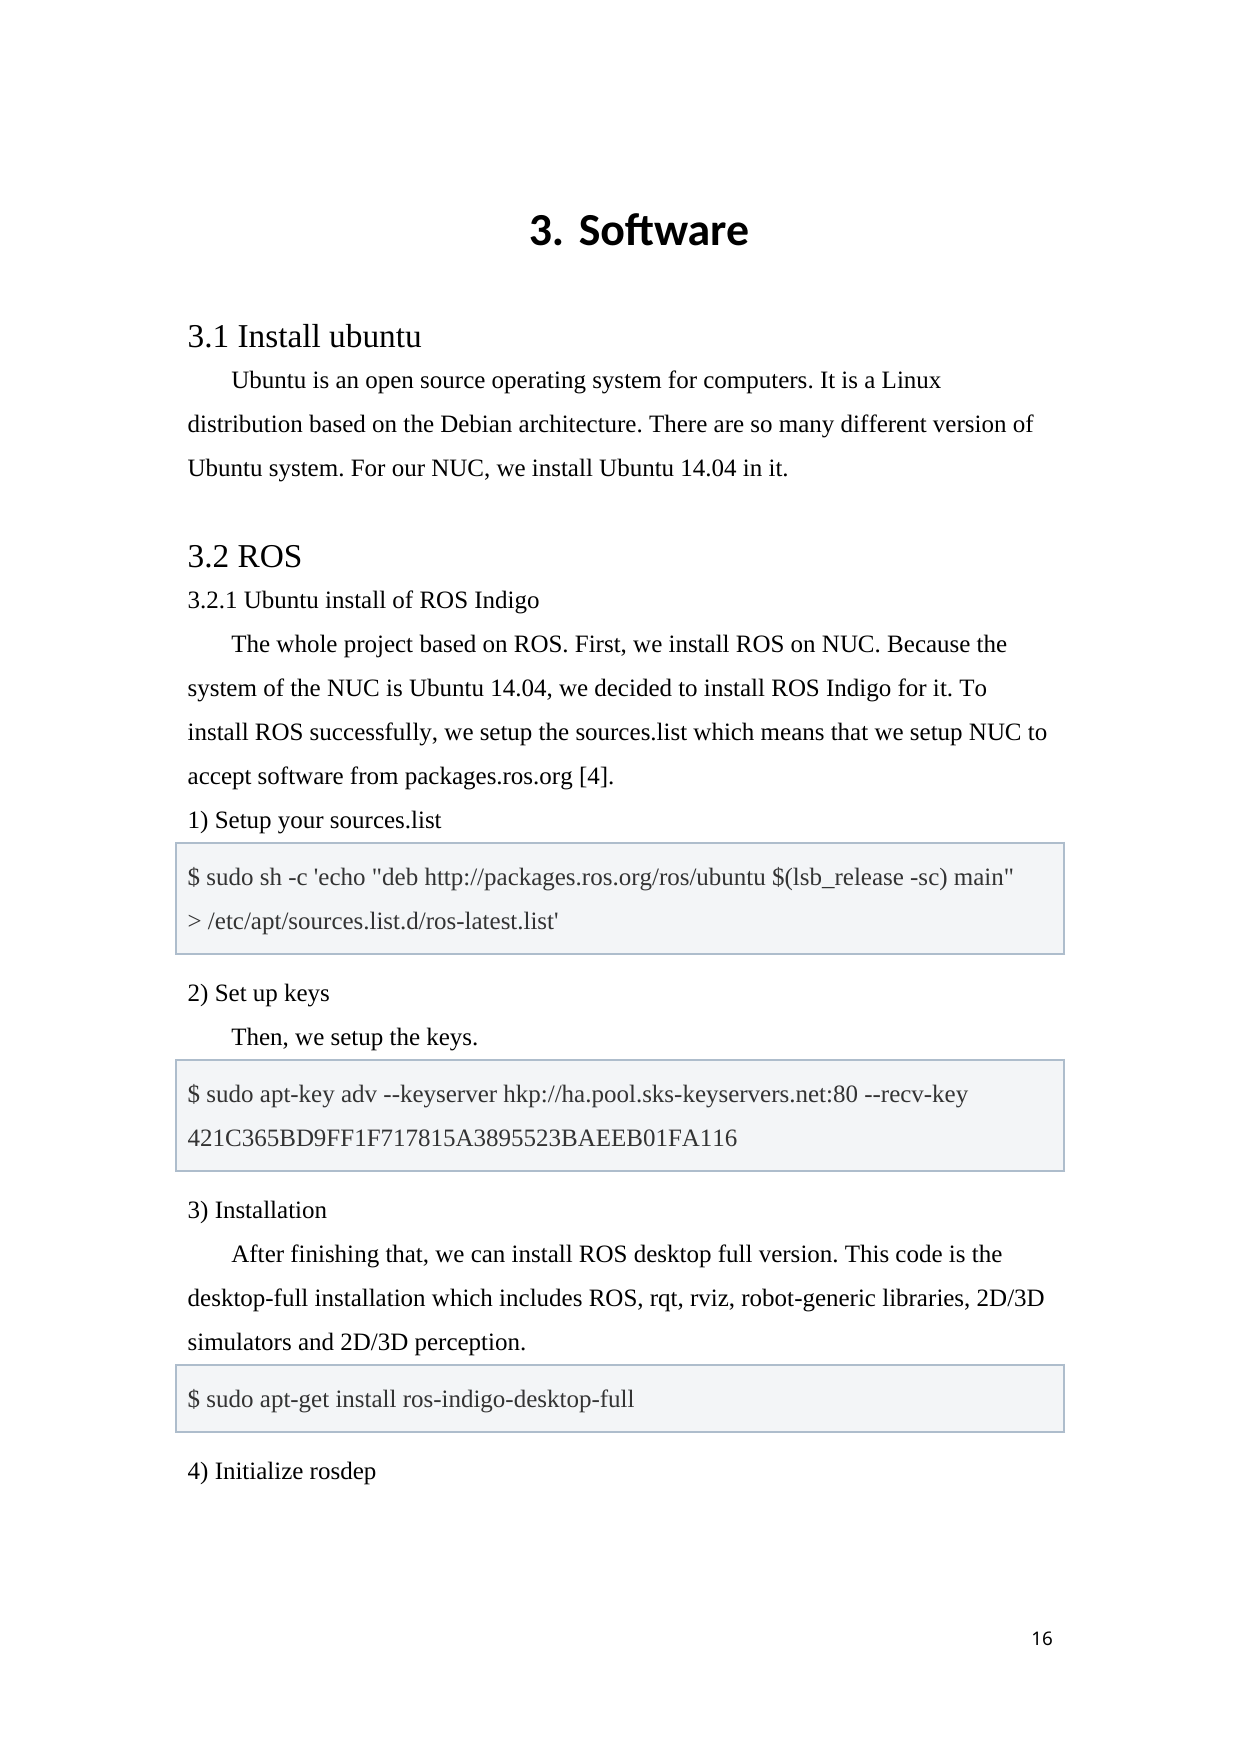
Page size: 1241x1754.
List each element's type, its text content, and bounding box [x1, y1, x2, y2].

text Then, we setup the keys. [187, 1014, 1053, 1059]
text $ sudo apt-get install ros-indigo-desktop-full [177, 1366, 1063, 1431]
text 1) Setup your sources.list [187, 798, 1053, 842]
text 2) Set up keys [187, 971, 1053, 1014]
text 3.2 ROS [187, 533, 1053, 577]
text The whole project based on ROS. First, we install ROS on NUC. Because the system of the NUC is Ubuntu 14.04, we decided to install ROS Indigo for it. To install ROS successfully, we setup the sources.list which means that we setup NUC to accept software from packages.ros.org [4]. [187, 621, 1053, 798]
text Ubuntu is an open source operating system for computers. It is a Linux distribution based on the Debian architecture. There are so many different version of Ubuntu system. For our NUC, we install Ubuntu 14.04 in it. [187, 357, 1053, 489]
text 3.2.1 Ubuntu install of ROS Indigo [187, 577, 1053, 621]
text After finishing that, we can install ROS desktop full version. This code is the desktop-full installation which includes ROS, rqt, rviz, robot-generic libraries, 2D/3D simulators and 2D/3D perception. [187, 1231, 1053, 1364]
text 3) Installation [187, 1187, 1053, 1231]
text 4) Initialize rosdep [187, 1448, 1053, 1492]
text 3.1 Install ubuntu [187, 313, 1053, 357]
text $ sudo sh -c 'echo "deb http://packages.ros.org/ros/ubuntu $(lsb_release -sc) main" > /etc/apt/sources.list.d/ros-latest.list' [177, 844, 1063, 953]
text $ sudo apt-key adv --keyserver hkp://ha.pool.sks-keyservers.net:80 --recv-key 421C365BD9FF1F717815A3895523BAEEB01FA116 [177, 1061, 1063, 1170]
list Software [225, 184, 1053, 273]
